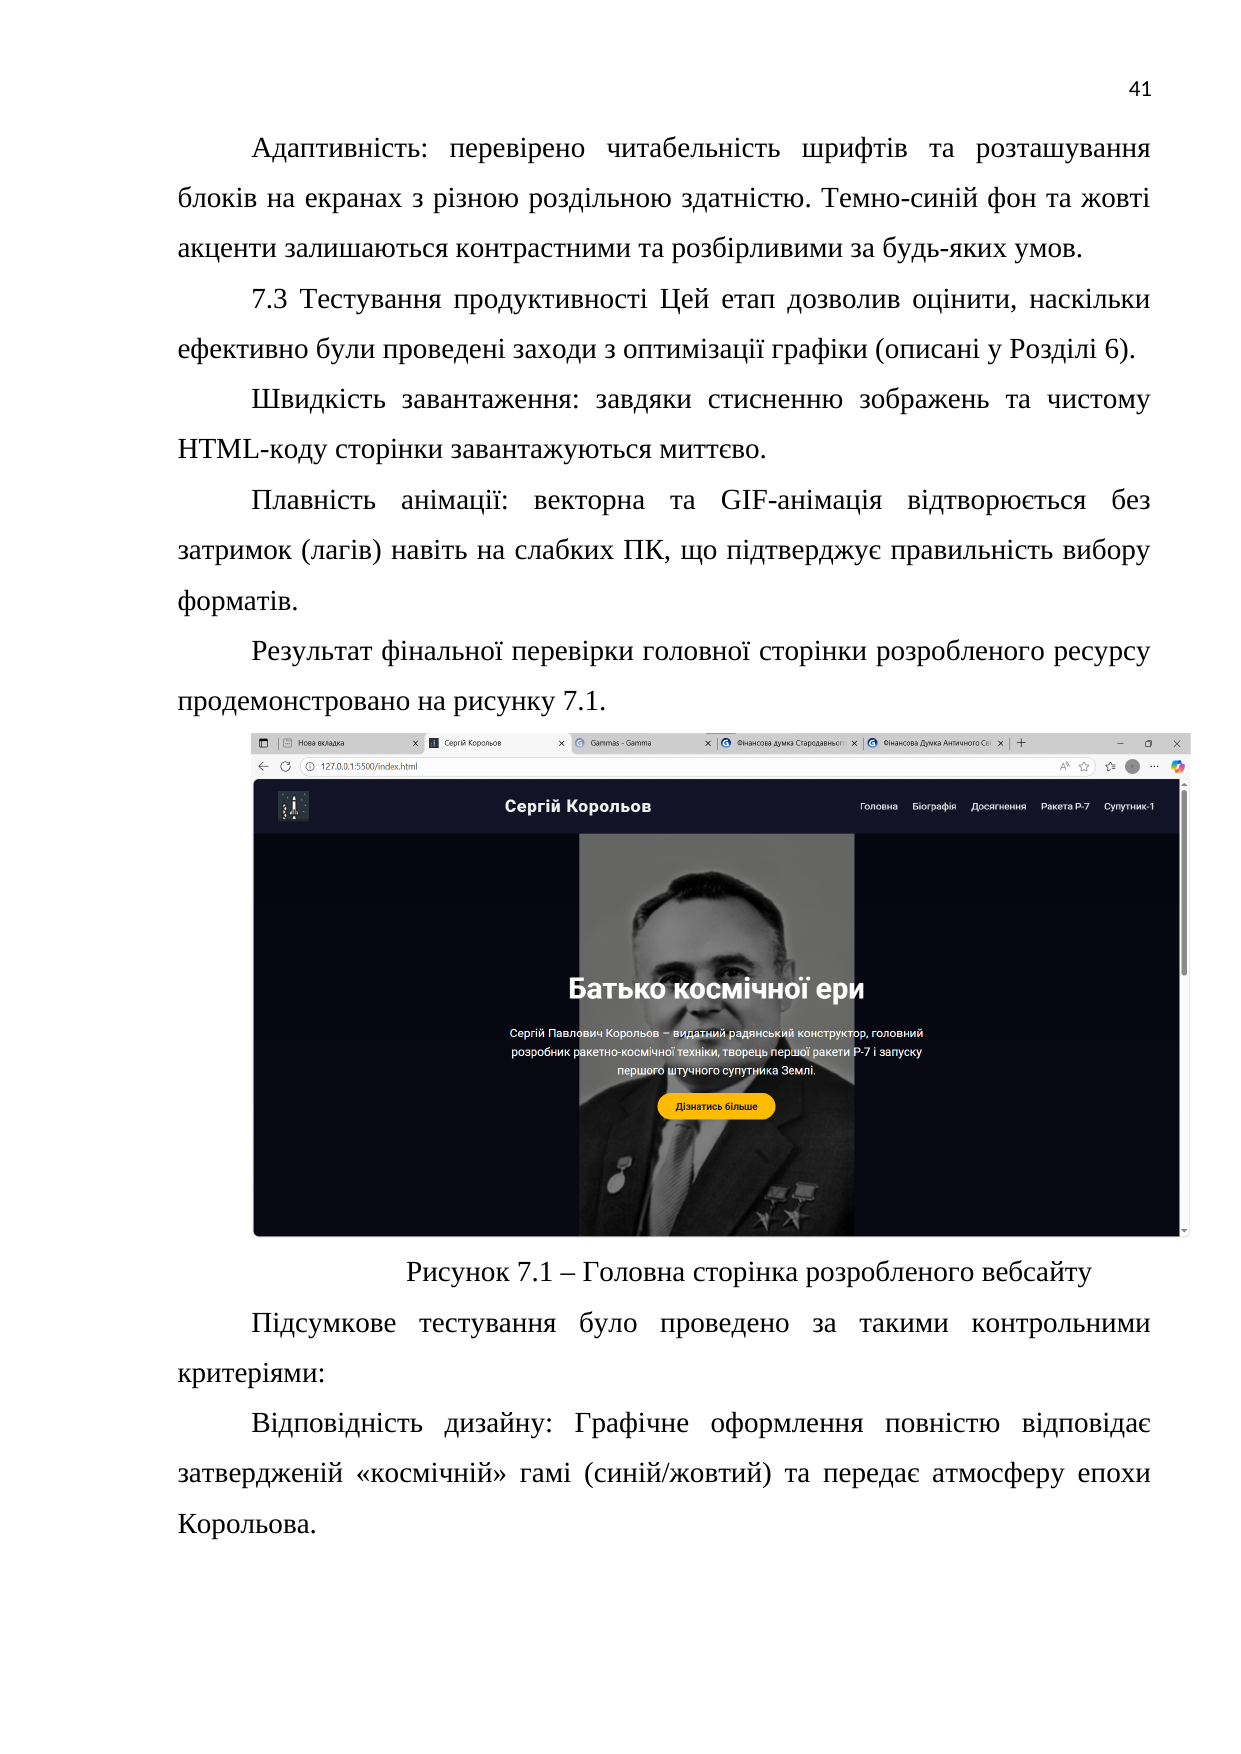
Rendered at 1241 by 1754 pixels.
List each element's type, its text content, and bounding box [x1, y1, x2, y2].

text Адаптивність: перевірено читабельність шрифтів та розташування блоків на екранах з різною роздільною здатністю. Темно-синій фон та жовті акценти залишаються контрастними та розбірливими за будь-яких умов. [177, 130, 1152, 264]
text 7.3 Тестування продуктивності Цей етап дозволив оцінити, наскільки ефективно були проведені заходи з оптимізації графіки (описані у Розділі 6). [177, 281, 1152, 364]
text Рисунок 7.1 – Головна сторінка розробленого вебсайту [251, 1254, 1152, 1288]
text Відповідність дизайну: Графічне оформлення повністю відповідає затвердженій «космічній» гамі (синій/жовтий) та передає атмосферу епохи Корольова. [177, 1405, 1152, 1539]
text Плавність анімації: векторна та GIF-анімація відтворюється без затримок (лагів) навіть на слабких ПК, що підтверджує правильність вибору форматів. [177, 482, 1152, 616]
text Підсумкове тестування було проведено за такими контрольними критеріями: [177, 1305, 1152, 1388]
picture [251, 733, 1191, 1238]
text Швидкість завантаження: завдяки стисненню зображень та чистому HTML-коду сторінки завантажуються миттєво. [177, 381, 1152, 465]
text Результат фінальної перевірки головної сторінки розробленого ресурсу продемонстровано на рисунку 7.1. [177, 633, 1152, 717]
